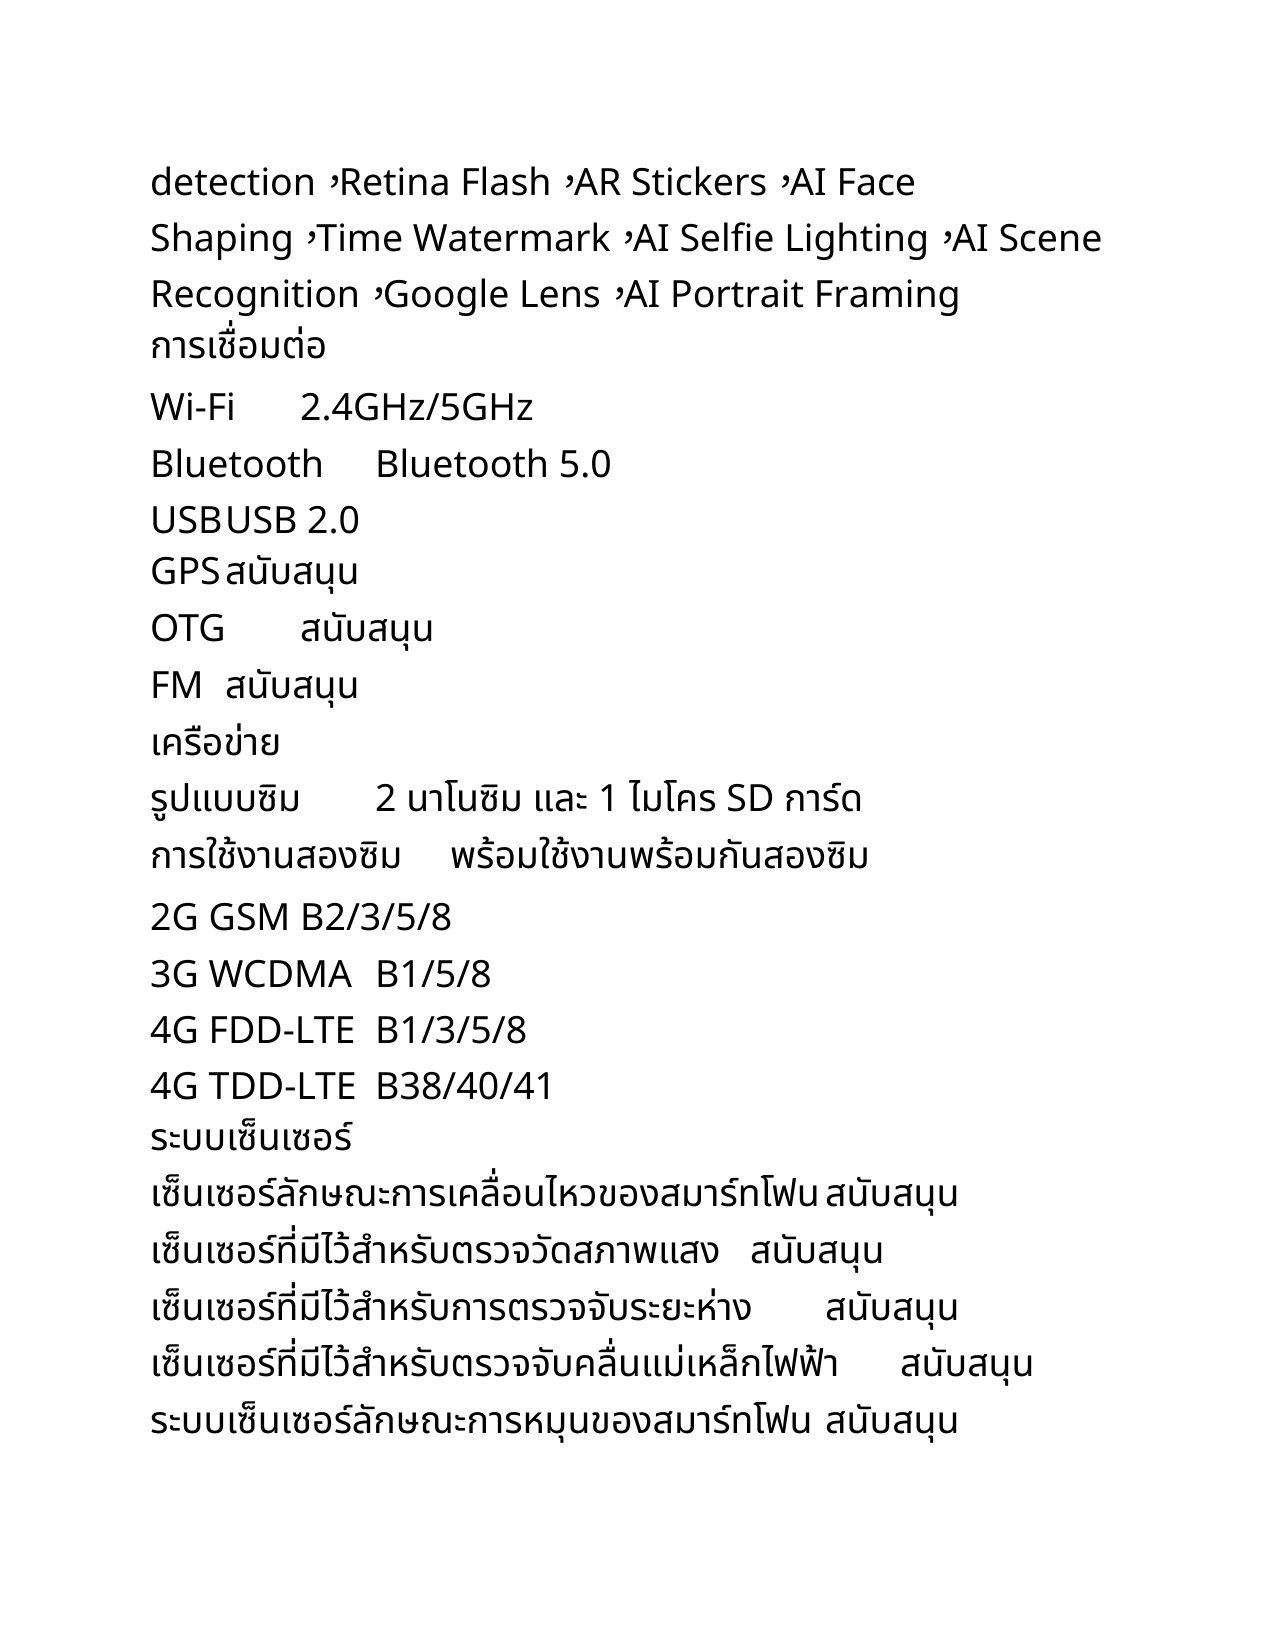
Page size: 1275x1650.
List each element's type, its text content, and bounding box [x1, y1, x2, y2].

text OTG สนับสนุน [150, 601, 1125, 658]
text ระบบเซ็นเซอร์ [150, 1110, 1125, 1167]
text 3G WCDMA B1/5/8 [150, 942, 1125, 998]
text การใช้งานสองซิม พร้อมใช้งานพร้อมกันสองซิม [150, 829, 1125, 885]
text เครือข่าย [150, 715, 1125, 772]
text 4G TDD-LTE B38/40/41 [150, 1054, 1125, 1110]
text 2G GSM B2/3/5/8 [150, 885, 1125, 942]
text Bluetooth Bluetooth 5.0 [150, 432, 1125, 488]
text รูปแบบซิม 2 นาโนซิม และ 1 ไมโคร SD การ์ด [150, 772, 1125, 829]
text เซ็นเซอร์ที่มีไว้สำหรับตรวจวัดสภาพแสง สนับสนุน [150, 1224, 1125, 1280]
text USB USB 2.0 [150, 488, 1125, 544]
text 4G FDD-LTE B1/3/5/8 [150, 998, 1125, 1054]
text เซ็นเซอร์ลักษณะการเคลื่อนไหวของสมาร์ทโฟน สนับสนุน [150, 1167, 1125, 1224]
text เซ็นเซอร์ที่มีไว้สำหรับการตรวจจับระยะห่าง สนับสนุน [150, 1280, 1125, 1337]
text ระบบเซ็นเซอร์ลักษณะการหมุนของสมาร์ทโฟน สนับสนุน [150, 1394, 1125, 1450]
text เซ็นเซอร์ที่มีไว้สำหรับตรวจจับคลื่นแม่เหล็กไฟฟ้า สนับสนุน [150, 1337, 1125, 1394]
text GPS สนับสนุน [150, 544, 1125, 601]
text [150, 150, 1125, 319]
text การเชื่อมต่อ [150, 319, 1125, 375]
text Wi-Fi 2.4GHz/5GHz [150, 375, 1125, 432]
text FM สนับสนุน [150, 658, 1125, 715]
